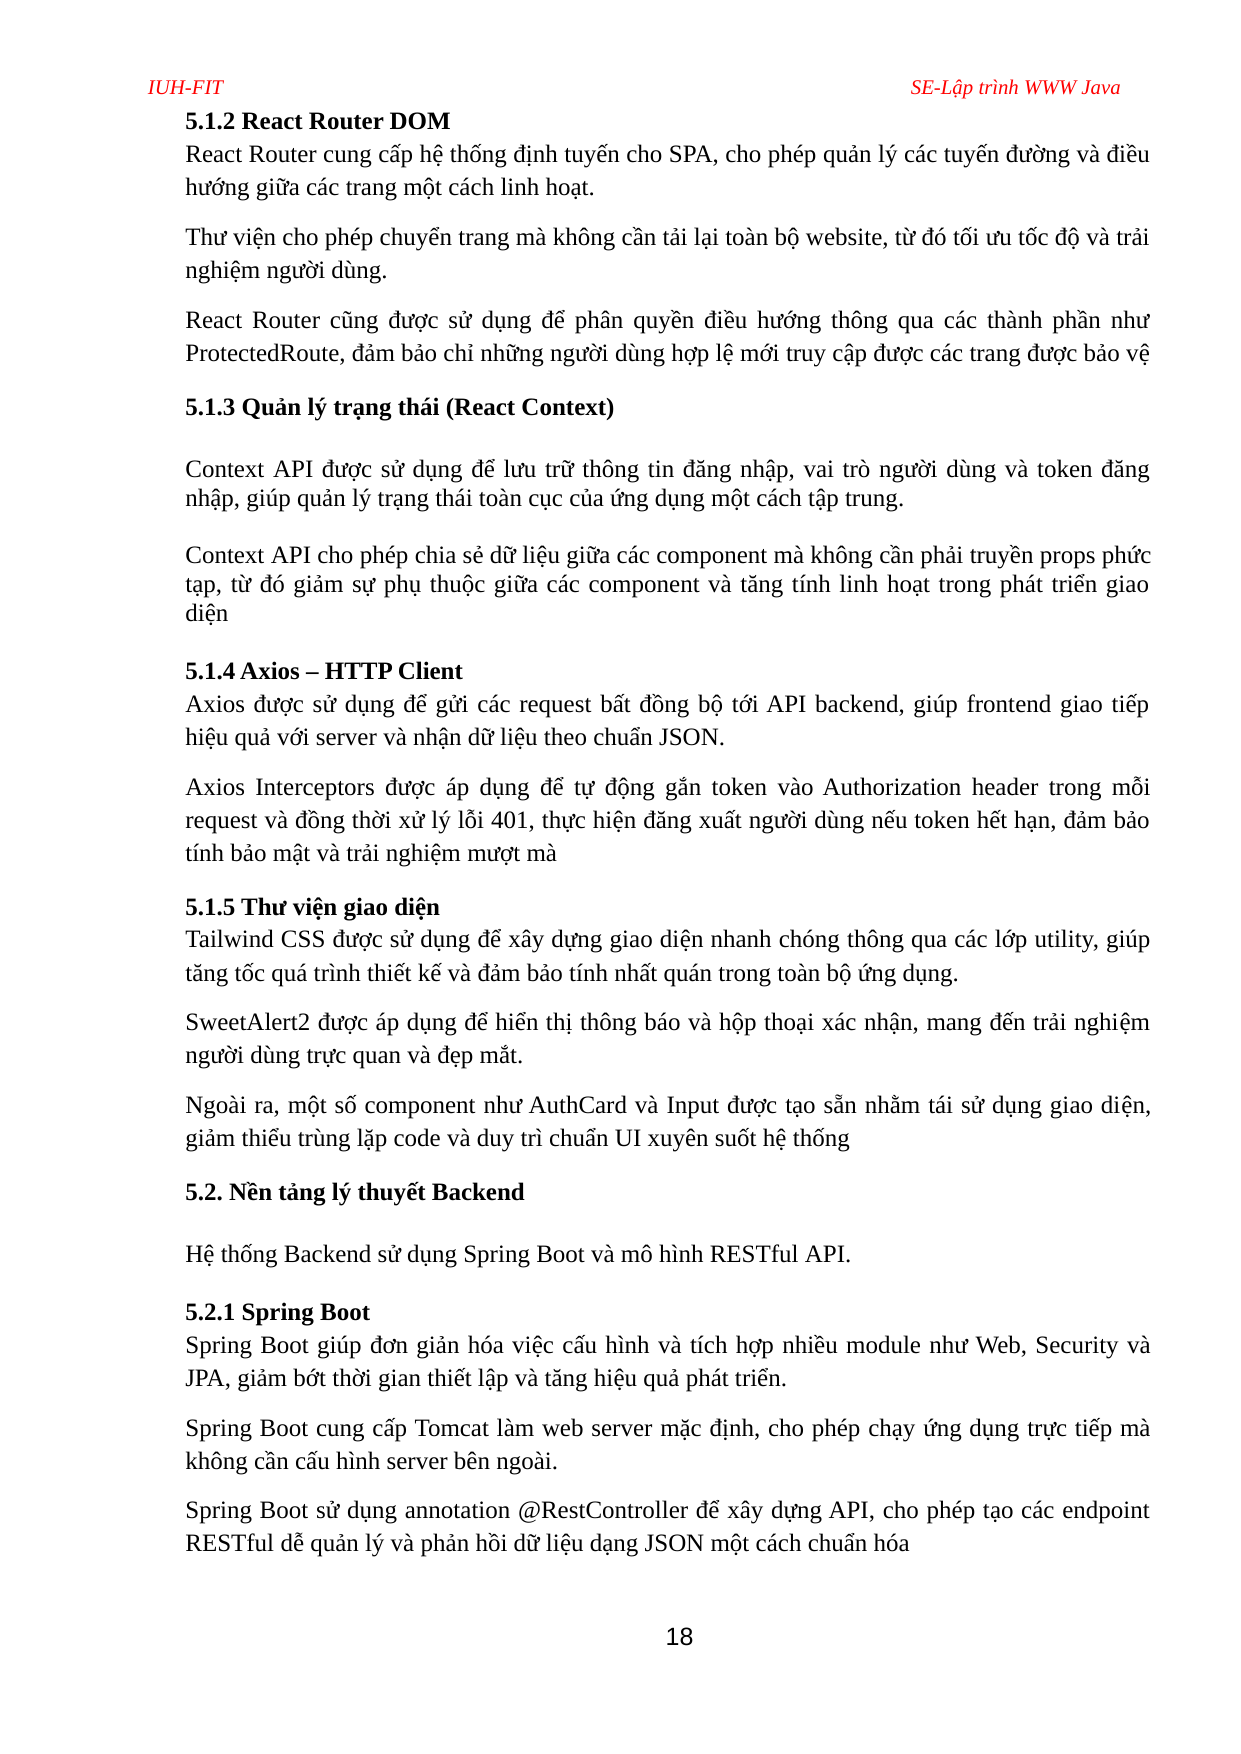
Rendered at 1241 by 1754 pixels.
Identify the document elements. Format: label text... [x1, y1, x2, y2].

text Ngoài ra, một số component như AuthCard và Input được tạo sẵn nhằm tái sử dụng giao diện, giảm thiểu trùng lặp code và duy trì chuẩn UI xuyên suốt hệ thống [185, 1090, 1152, 1152]
text 5.2.1 Spring Boot [185, 1297, 1152, 1326]
text Axios được sử dụng để gửi các request bất đồng bộ tới API backend, giúp frontend giao tiếp hiệu quả với server và nhận dữ liệu theo chuẩn JSON. [185, 689, 1152, 751]
text 5.2. Nền tảng lý thuyết Backend [185, 1177, 1152, 1206]
text React Router cung cấp hệ thống định tuyến cho SPA, cho phép quản lý các tuyến đường và điều hướng giữa các trang một cách linh hoạt. [185, 139, 1152, 201]
text Context API cho phép chia sẻ dữ liệu giữa các component mà không cần phải truyền props phức tạp, từ đó giảm sự phụ thuộc giữa các component và tăng tính linh hoạt trong phát triển giao diện [185, 541, 1152, 627]
text 5.1.4 Axios – HTTP Client [185, 656, 1152, 685]
text Thư viện cho phép chuyển trang mà không cần tải lại toàn bộ website, từ đó tối ưu tốc độ và trải nghiệm người dùng. [185, 222, 1152, 284]
text 5.1.5 Thư viện giao diện [185, 892, 1152, 920]
text Spring Boot sử dụng annotation @RestController để xây dựng API, cho phép tạo các endpoint RESTful dễ quản lý và phản hồi dữ liệu dạng JSON một cách chuẩn hóa [185, 1495, 1152, 1557]
text Spring Boot giúp đơn giản hóa việc cấu hình và tích hợp nhiều module như Web, Security và JPA, giảm bớt thời gian thiết lập và tăng hiệu quả phát triển. [185, 1330, 1152, 1392]
text Context API được sử dụng để lưu trữ thông tin đăng nhập, vai trò người dùng và token đăng nhập, giúp quản lý trạng thái toàn cục của ứng dụng một cách tập trung. [185, 454, 1152, 511]
text 5.1.2 React Router DOM [185, 106, 1152, 135]
text React Router cũng được sử dụng để phân quyền điều hướng thông qua các thành phần như ProtectedRoute, đảm bảo chỉ những người dùng hợp lệ mới truy cập được các trang được bảo vệ [185, 305, 1152, 367]
text 5.1.3 Quản lý trạng thái (React Context) [185, 392, 1152, 420]
text Tailwind CSS được sử dụng để xây dựng giao diện nhanh chóng thông qua các lớp utility, giúp tăng tốc quá trình thiết kế và đảm bảo tính nhất quán trong toàn bộ ứng dụng. [185, 924, 1152, 986]
text Axios Interceptors được áp dụng để tự động gắn token vào Authorization header trong mỗi request và đồng thời xử lý lỗi 401, thực hiện đăng xuất người dùng nếu token hết hạn, đảm bảo tính bảo mật và trải nghiệm mượt mà [185, 772, 1152, 866]
text SweetAlert2 được áp dụng để hiển thị thông báo và hộp thoại xác nhận, mang đến trải nghiệm người dùng trực quan và đẹp mắt. [185, 1007, 1152, 1069]
text Spring Boot cung cấp Tomcat làm web server mặc định, cho phép chạy ứng dụng trực tiếp mà không cần cấu hình server bên ngoài. [185, 1413, 1152, 1474]
text Hệ thống Backend sử dụng Spring Boot và mô hình RESTful API. [185, 1239, 1152, 1268]
